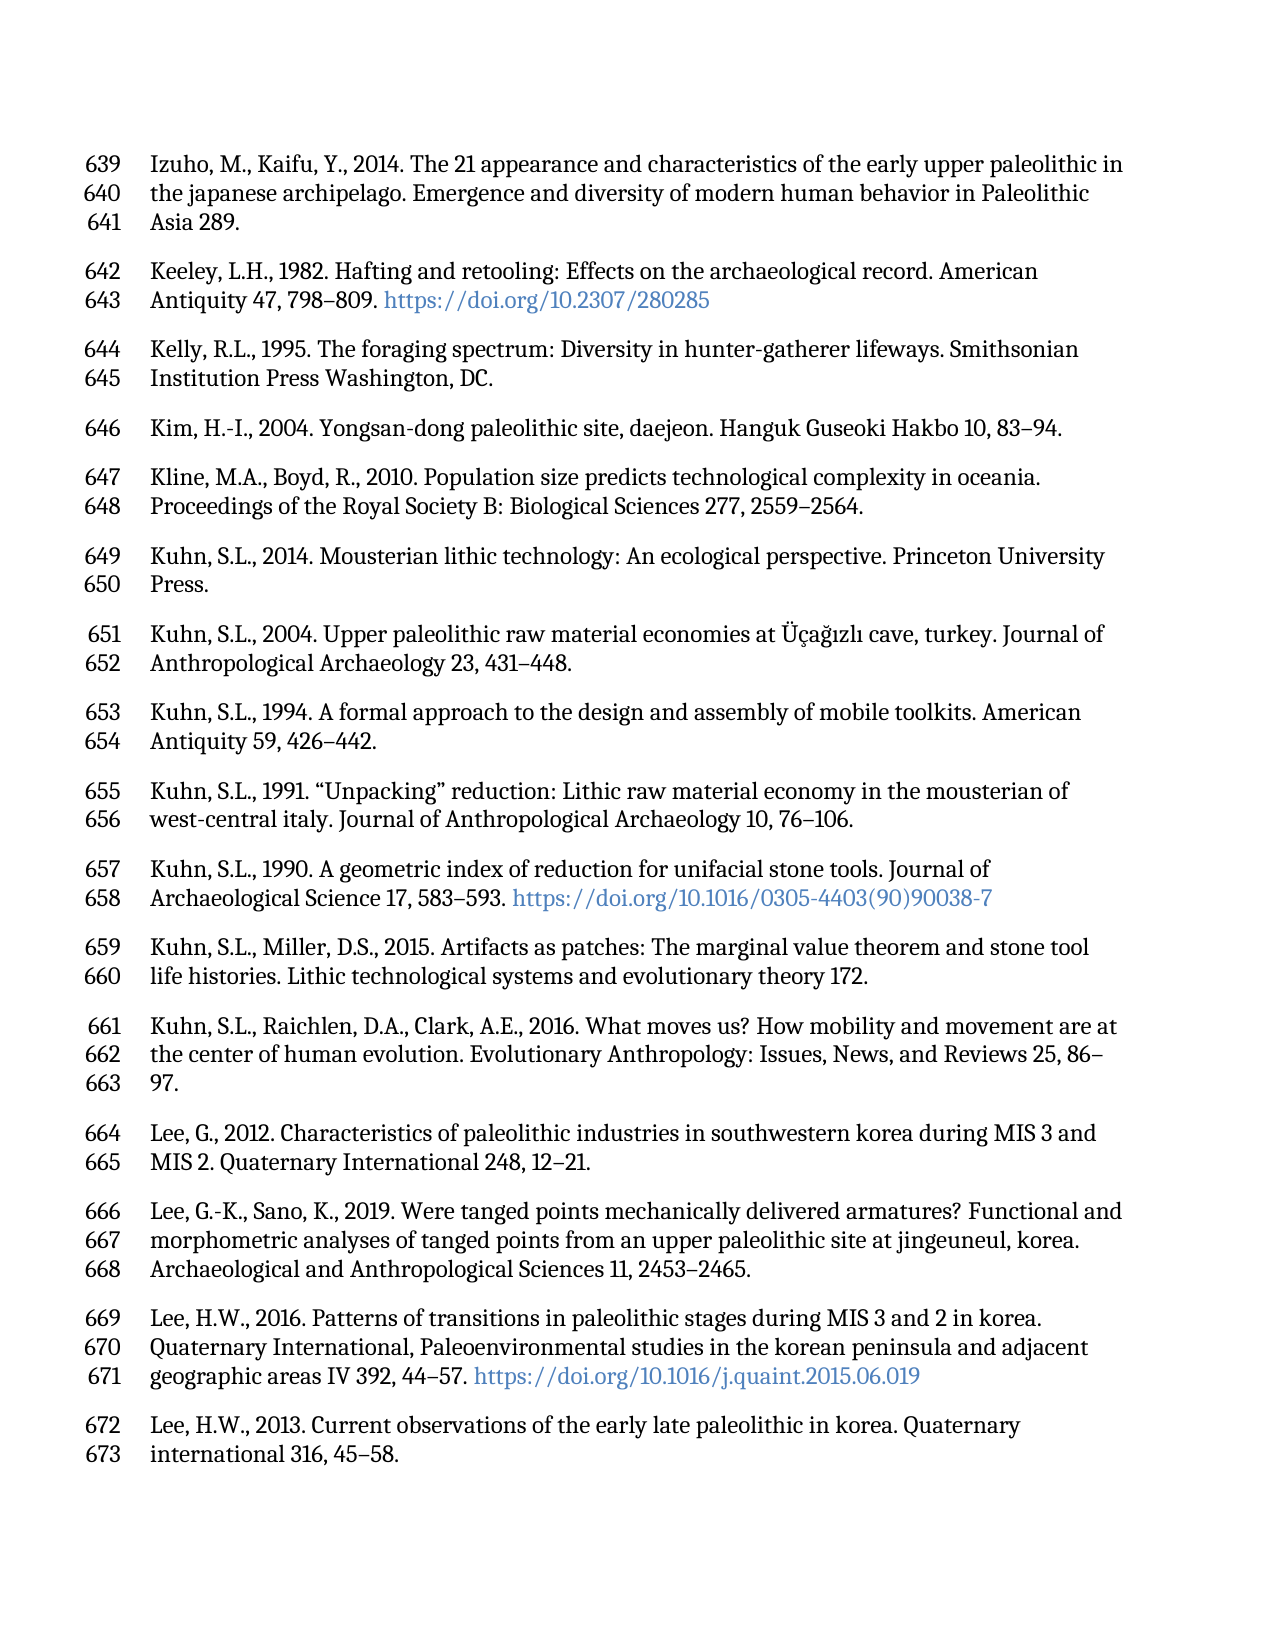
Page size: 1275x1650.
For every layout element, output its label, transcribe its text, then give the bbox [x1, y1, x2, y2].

text Kline, M.A., Boyd, R., 2010. Population size predicts technological complexity in oceania. Proceedings of the Royal Society B: Biological Sciences 277, 2559–2564. [150, 463, 1125, 521]
text Lee, H.W., 2016. Patterns of transitions in paleolithic stages during MIS 3 and 2 in korea. Quaternary International, Paleoenvironmental studies in the korean peninsula and adjacent geographic areas IV 392, 44–57. https://doi.org/10.1016/j.quaint.2015.06.019 [150, 1304, 1125, 1390]
text Kuhn, S.L., 1991. “Unpacking” reduction: Lithic raw material economy in the mousterian of west-central italy. Journal of Anthropological Archaeology 10, 76–106. [150, 777, 1125, 834]
text Keeley, L.H., 1982. Hafting and retooling: Effects on the archaeological record. American Antiquity 47, 798–809. https://doi.org/10.2307/280285 [150, 257, 1125, 314]
text Kelly, R.L., 1995. The foraging spectrum: Diversity in hunter-gatherer lifeways. Smithsonian Institution Press Washington, DC. [150, 335, 1125, 393]
text Kim, H.-I., 2004. Yongsan-dong paleolithic site, daejeon. Hanguk Guseoki Hakbo 10, 83–94. [150, 414, 1125, 442]
text Lee, G., 2012. Characteristics of paleolithic industries in southwestern korea during MIS 3 and MIS 2. Quaternary International 248, 12–21. [150, 1119, 1125, 1176]
text Lee, G.-K., Sano, K., 2019. Were tanged points mechanically delivered armatures? Functional and morphometric analyses of tanged points from an upper paleolithic site at jingeuneul, korea. Archaeological and Anthropological Sciences 11, 2453–2465. [150, 1197, 1125, 1283]
text Lee, H.W., 2013. Current observations of the early late paleolithic in korea. Quaternary international 316, 45–58. [150, 1411, 1125, 1469]
text Kuhn, S.L., Miller, D.S., 2015. Artifacts as patches: The marginal value theorem and stone tool life histories. Lithic technological systems and evolutionary theory 172. [150, 933, 1125, 991]
text Kuhn, S.L., 2014. Mousterian lithic technology: An ecological perspective. Princeton University Press. [150, 542, 1125, 599]
text Kuhn, S.L., 2004. Upper paleolithic raw material economies at Üçağızlı cave, turkey. Journal of Anthropological Archaeology 23, 431–448. [150, 620, 1125, 677]
text Kuhn, S.L., Raichlen, D.A., Clark, A.E., 2016. What moves us? How mobility and movement are at the center of human evolution. Evolutionary Anthropology: Issues, News, and Reviews 25, 86–97. [150, 1012, 1125, 1098]
text Izuho, M., Kaifu, Y., 2014. The 21 appearance and characteristics of the early upper paleolithic in the japanese archipelago. Emergence and diversity of modern human behavior in Paleolithic Asia 289. [150, 150, 1125, 236]
text Kuhn, S.L., 1994. A formal approach to the design and assembly of mobile toolkits. American Antiquity 59, 426–442. [150, 698, 1125, 756]
text Kuhn, S.L., 1990. A geometric index of reduction for unifacial stone tools. Journal of Archaeological Science 17, 583–593. https://doi.org/10.1016/0305-4403(90)90038-7 [150, 855, 1125, 912]
